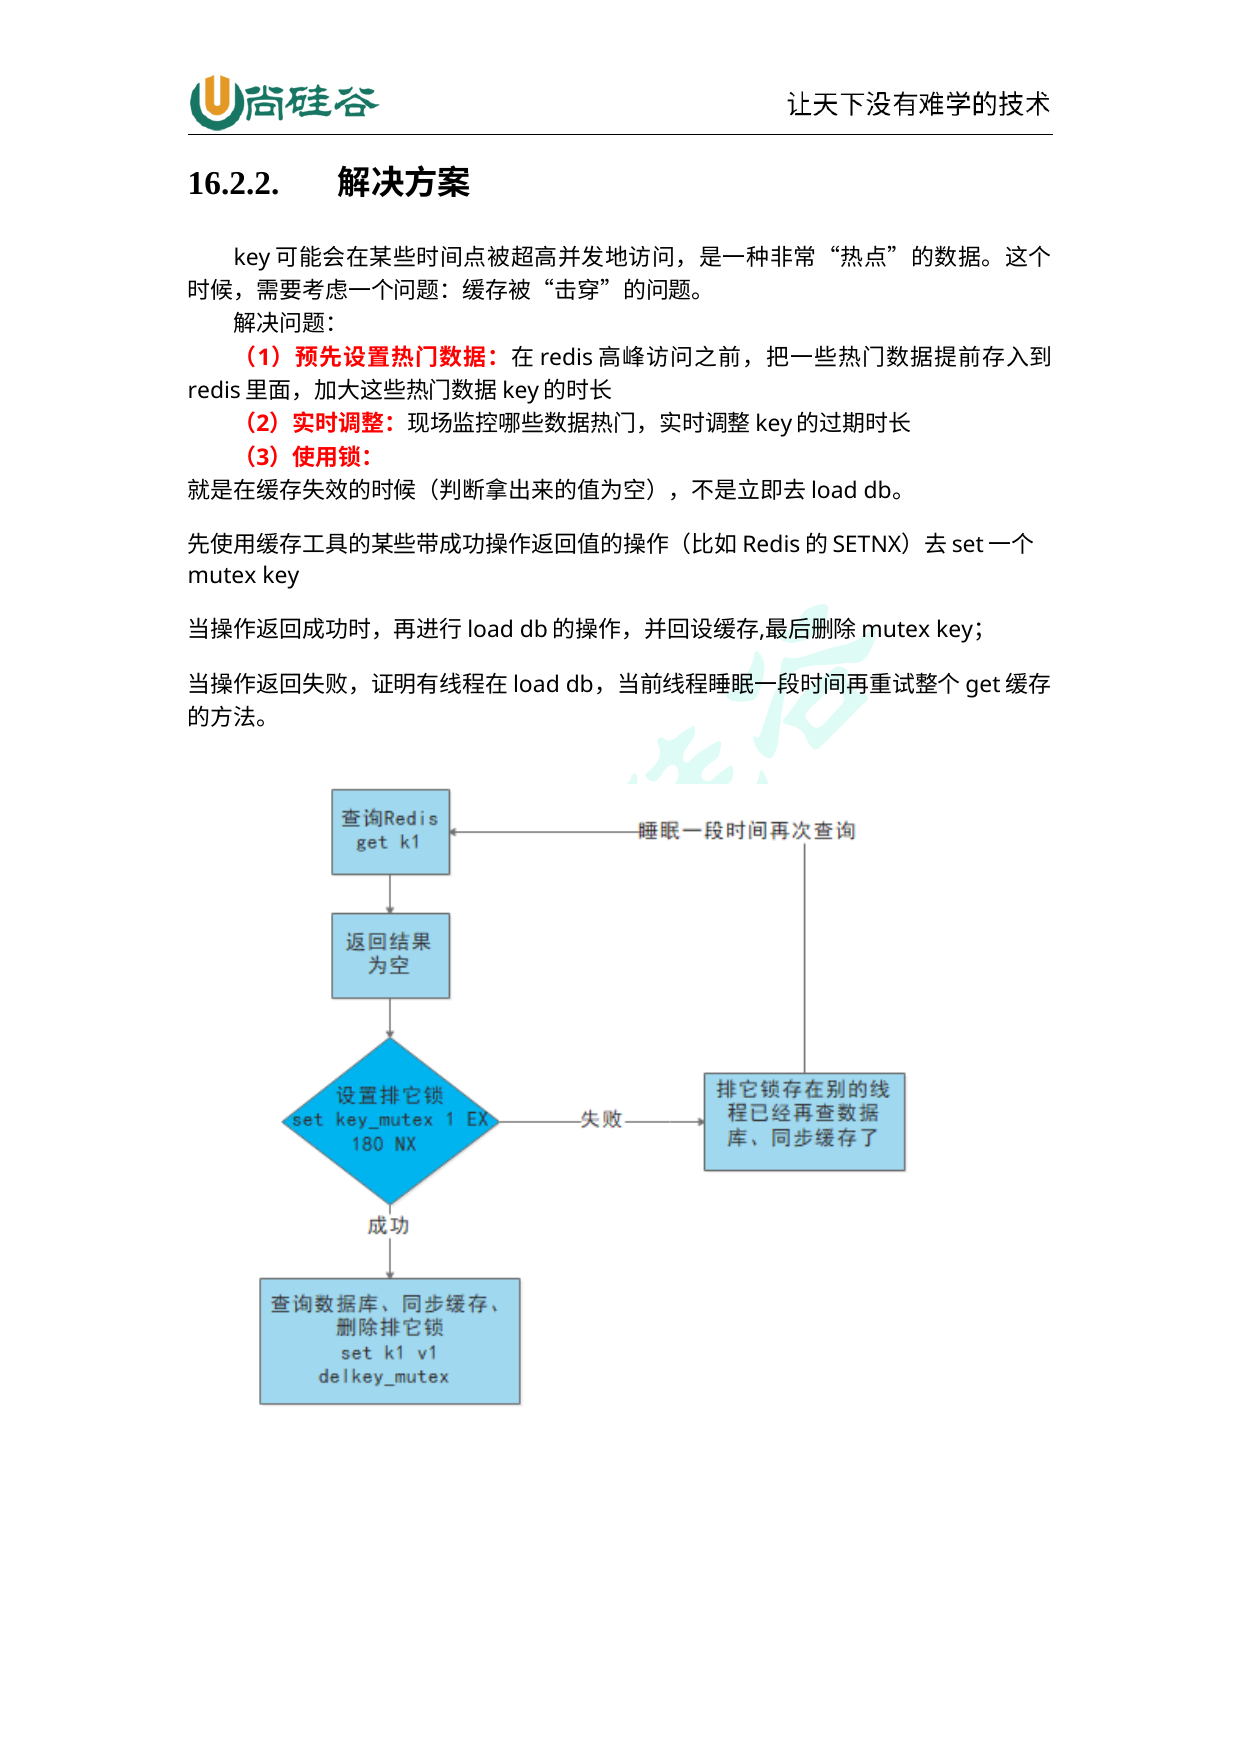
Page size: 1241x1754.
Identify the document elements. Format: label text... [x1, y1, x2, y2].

text key可能会在某些时间点被超高并发地访问，是一种非常“热点”的数据。这个时候，需要考虑一个问题：缓存被“击穿”的问题。 [187, 238, 1053, 305]
text （1）预先设置热门数据：在redis高峰访问之前，把一些热门数据提前存入到redis里面，加大这些热门数据key的时长 [187, 338, 1053, 405]
text 解决问题： [187, 305, 1053, 338]
picture [233, 784, 934, 1427]
text （2）实时调整：现场监控哪些数据热门，实时调整key的过期时长 [187, 405, 1053, 438]
list 解决方案 [187, 156, 1053, 204]
text （3）使用锁： [187, 438, 1053, 472]
picture [187, 73, 1053, 132]
